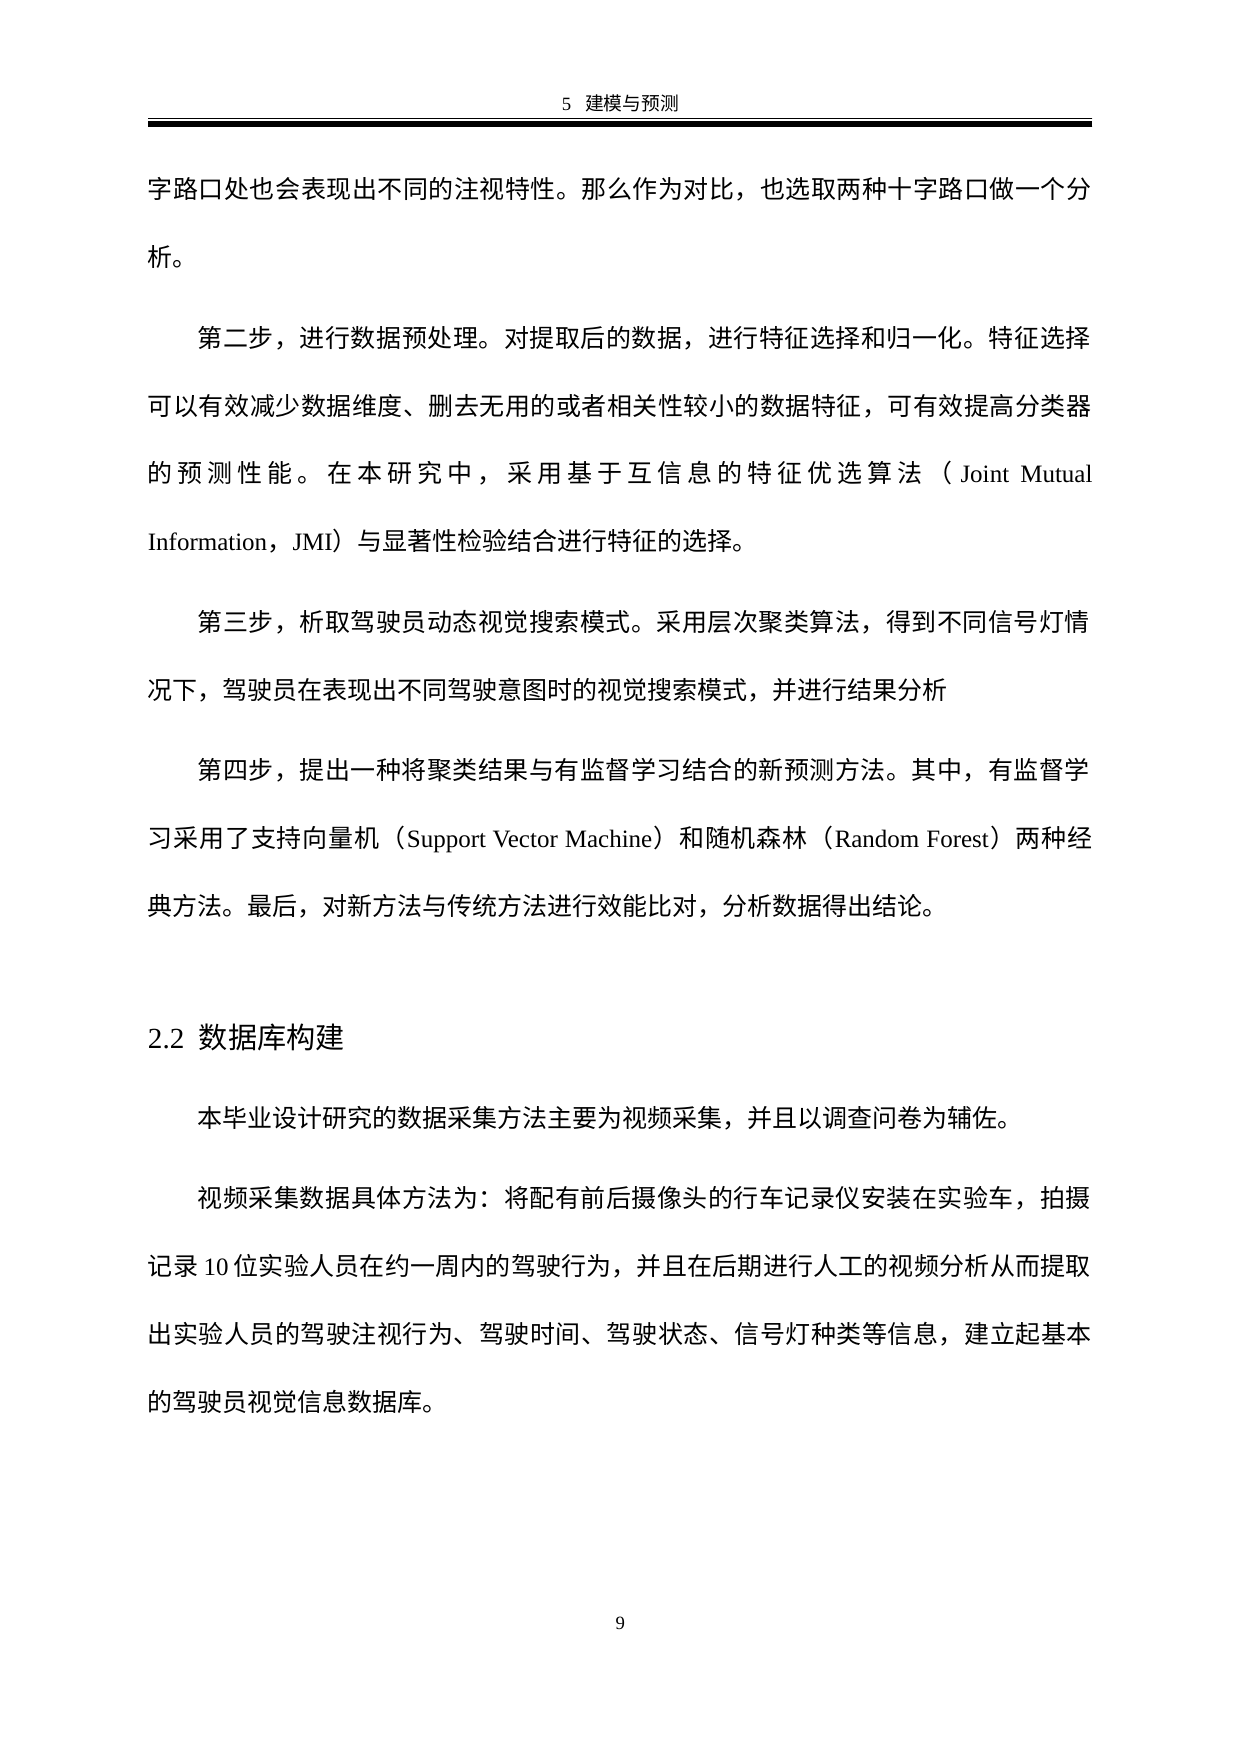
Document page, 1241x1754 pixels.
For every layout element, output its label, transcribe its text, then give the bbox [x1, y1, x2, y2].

text 第三步，析取驾驶员动态视觉搜索模式。采用层次聚类算法，得到不同信号灯情况下，驾驶员在表现出不同驾驶意图时的视觉搜索模式，并进行结果分析 [148, 586, 1092, 722]
text 视频采集数据具体方法为：将配有前后摄像头的行车记录仪安装在实验车，拍摄记录10位实验人员在约一周内的驾驶行为，并且在后期进行人工的视频分析从而提取出实验人员的驾驶注视行为、驾驶时间、驾驶状态、信号灯种类等信息，建立起基本的驾驶员视觉信息数据库。 [148, 1163, 1092, 1434]
text 第二步，进行数据预处理。对提取后的数据，进行特征选择和归一化。特征选择可以有效减少数据维度、删去无用的或者相关性较小的数据特征，可有效提高分类器的预测性能。在本研究中，采用基于互信息的特征优选算法（Joint Mutual Information，JMI）与显著性检验结合进行特征的选择。 [148, 302, 1092, 574]
text 本毕业设计研究的数据采集方法主要为视频采集，并且以调查问卷为辅佐。 [148, 1082, 1092, 1150]
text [148, 154, 1092, 290]
subtitle 数据库构建 [148, 1002, 1092, 1070]
text 第四步，提出一种将聚类结果与有监督学习结合的新预测方法。其中，有监督学习采用了支持向量机（Support Vector Machine）和随机森林（Random Forest）两种经典方法。最后，对新方法与传统方法进行效能比对，分析数据得出结论。 [148, 735, 1092, 938]
